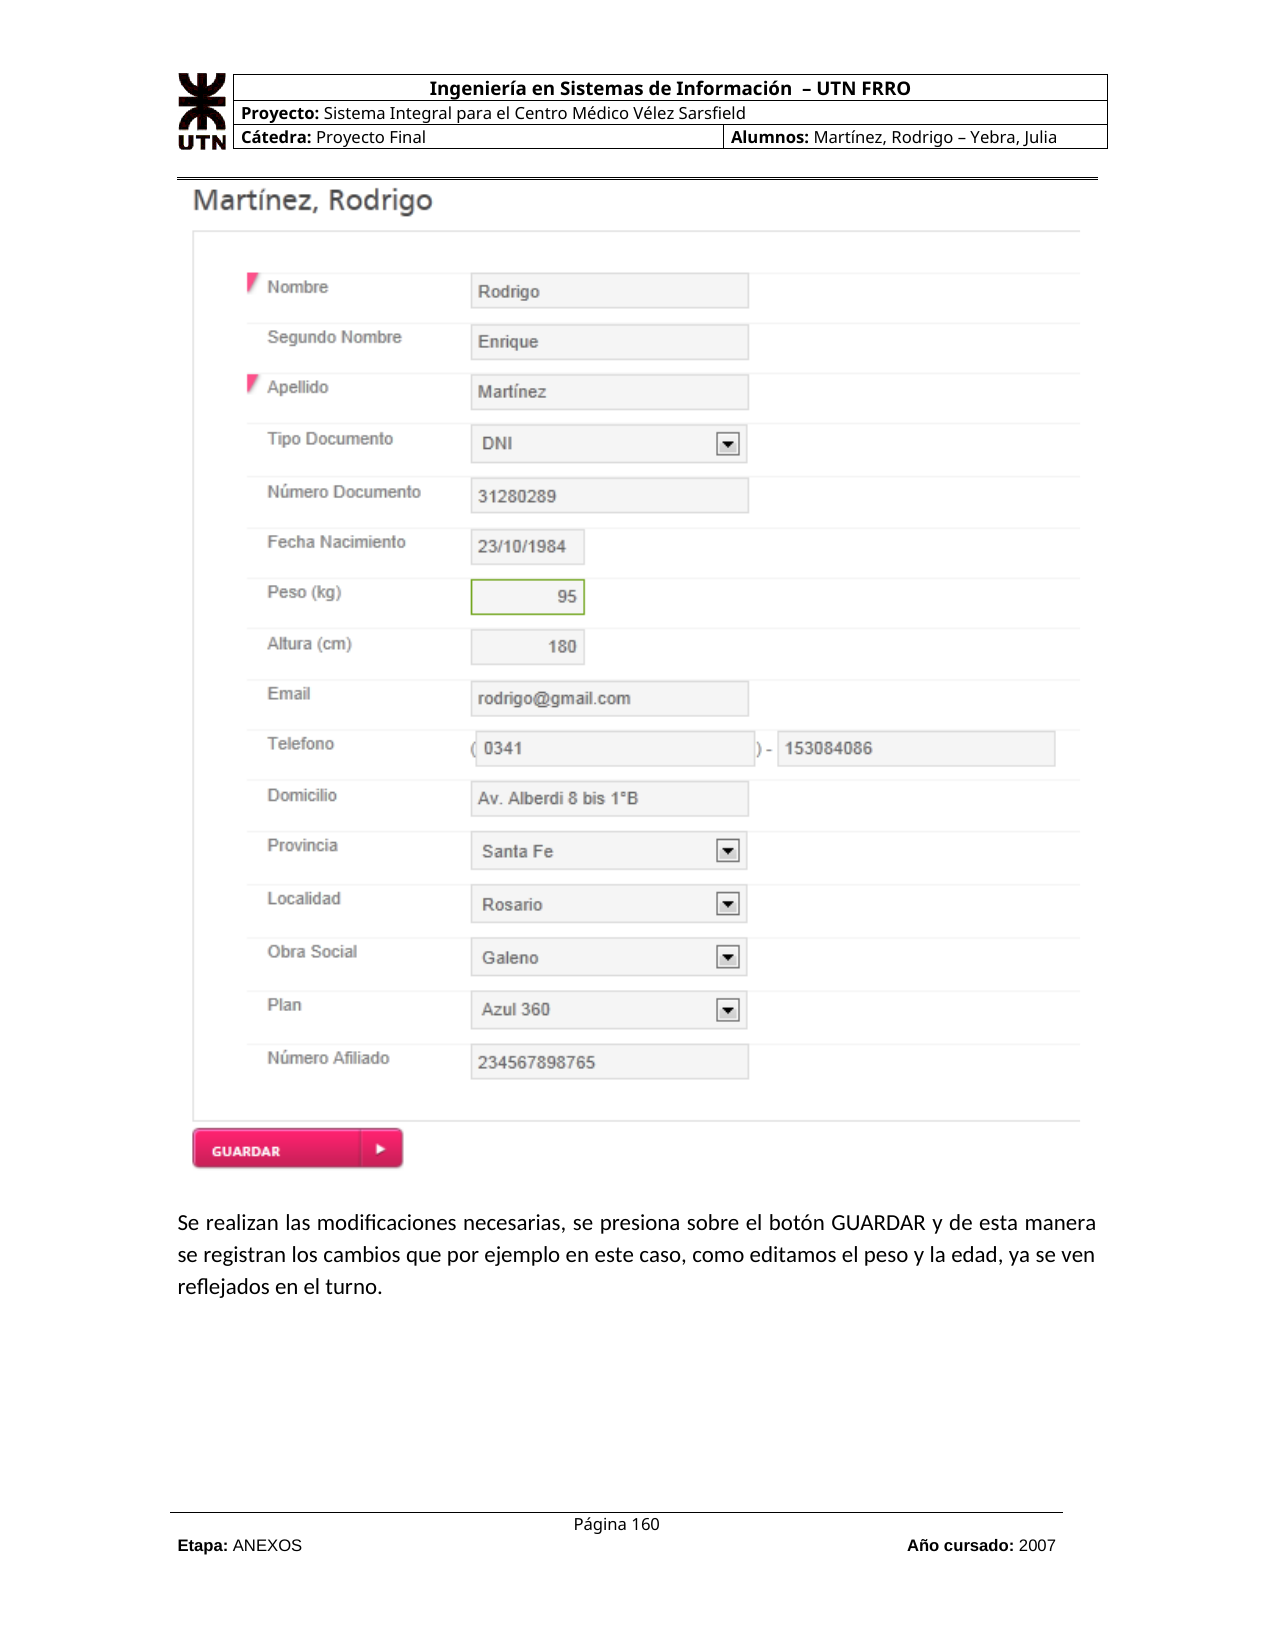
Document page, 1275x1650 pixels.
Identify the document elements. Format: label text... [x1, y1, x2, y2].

text Se realizan las modificaciones necesarias, se presiona sobre el botón GUARDAR y de esta manera se registran los cambios que por ejemplo en este caso, como editamos el peso y la edad, ya se ven reflejados en el turno. [177, 1208, 1098, 1300]
picture [177, 180, 1081, 1183]
picture [177, 73, 226, 150]
